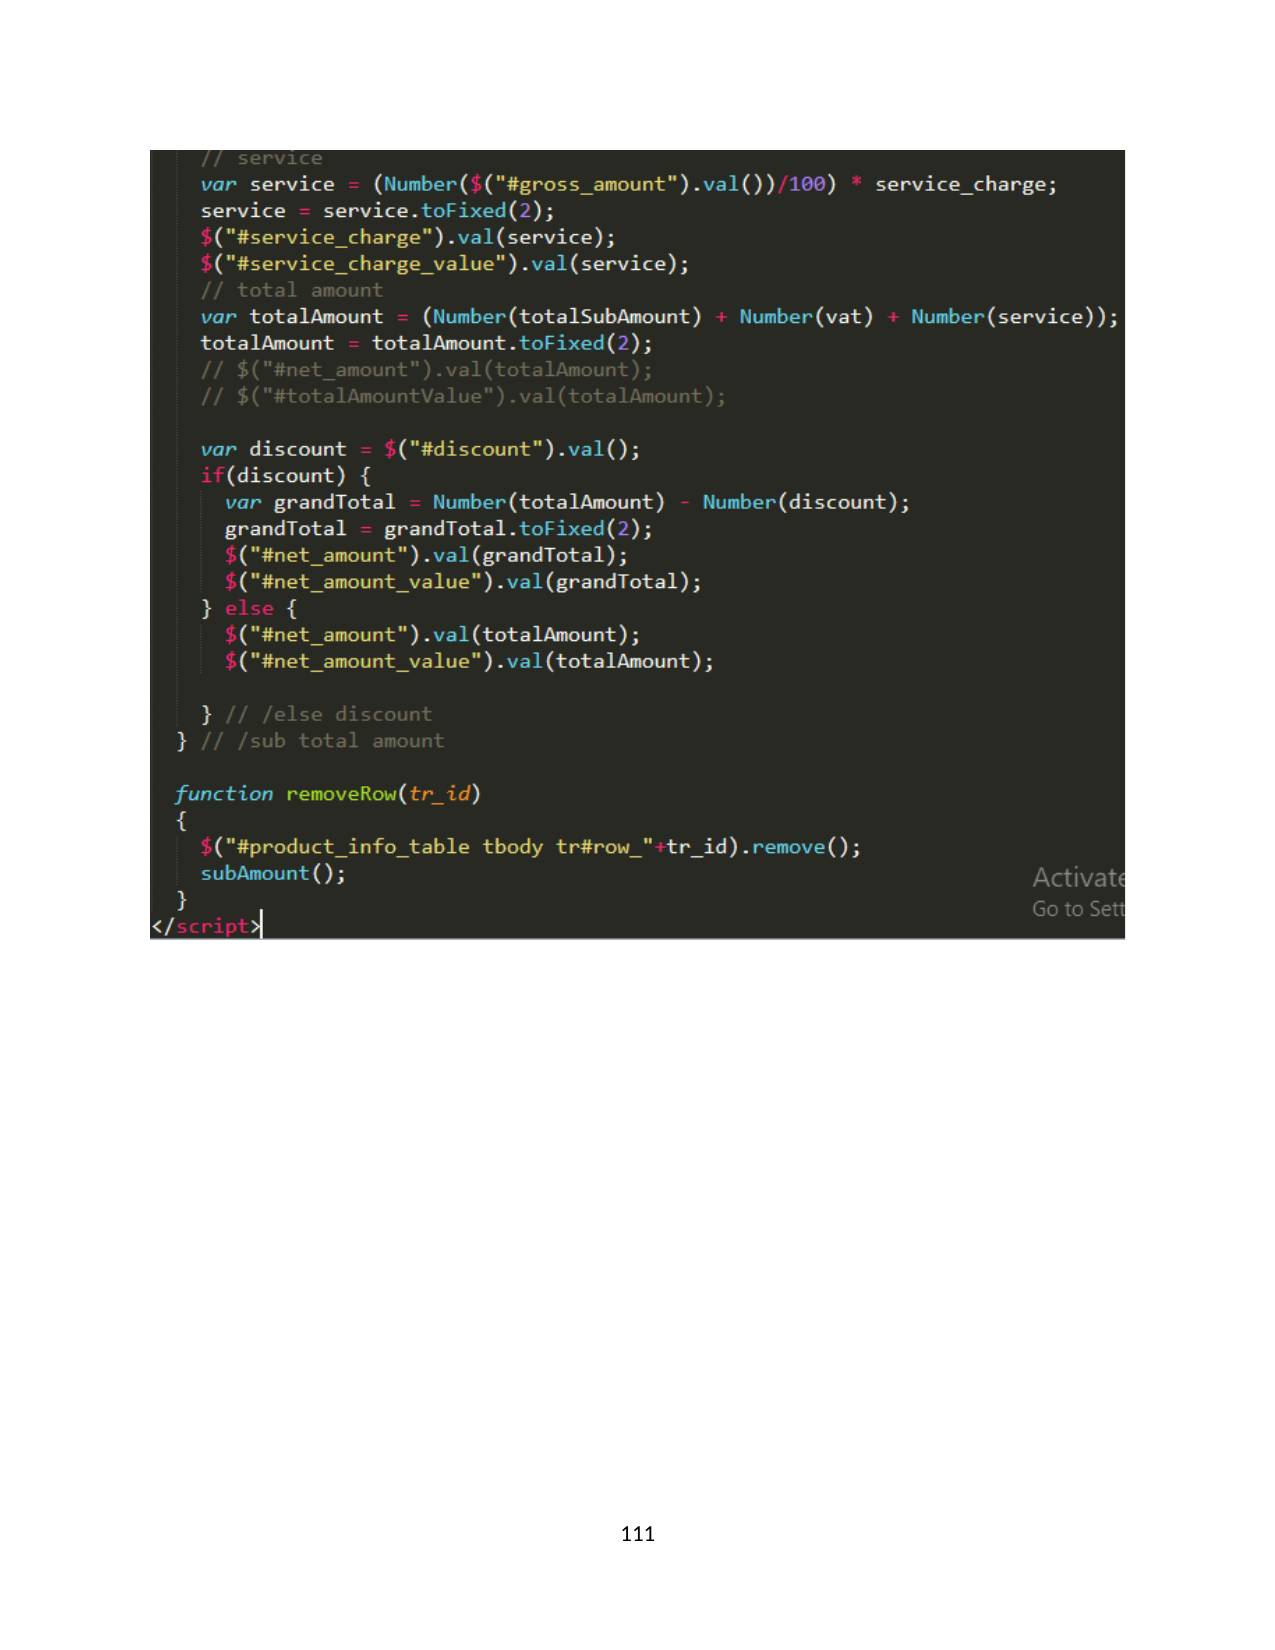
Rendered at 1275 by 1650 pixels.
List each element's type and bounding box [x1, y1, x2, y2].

picture [150, 150, 1125, 940]
